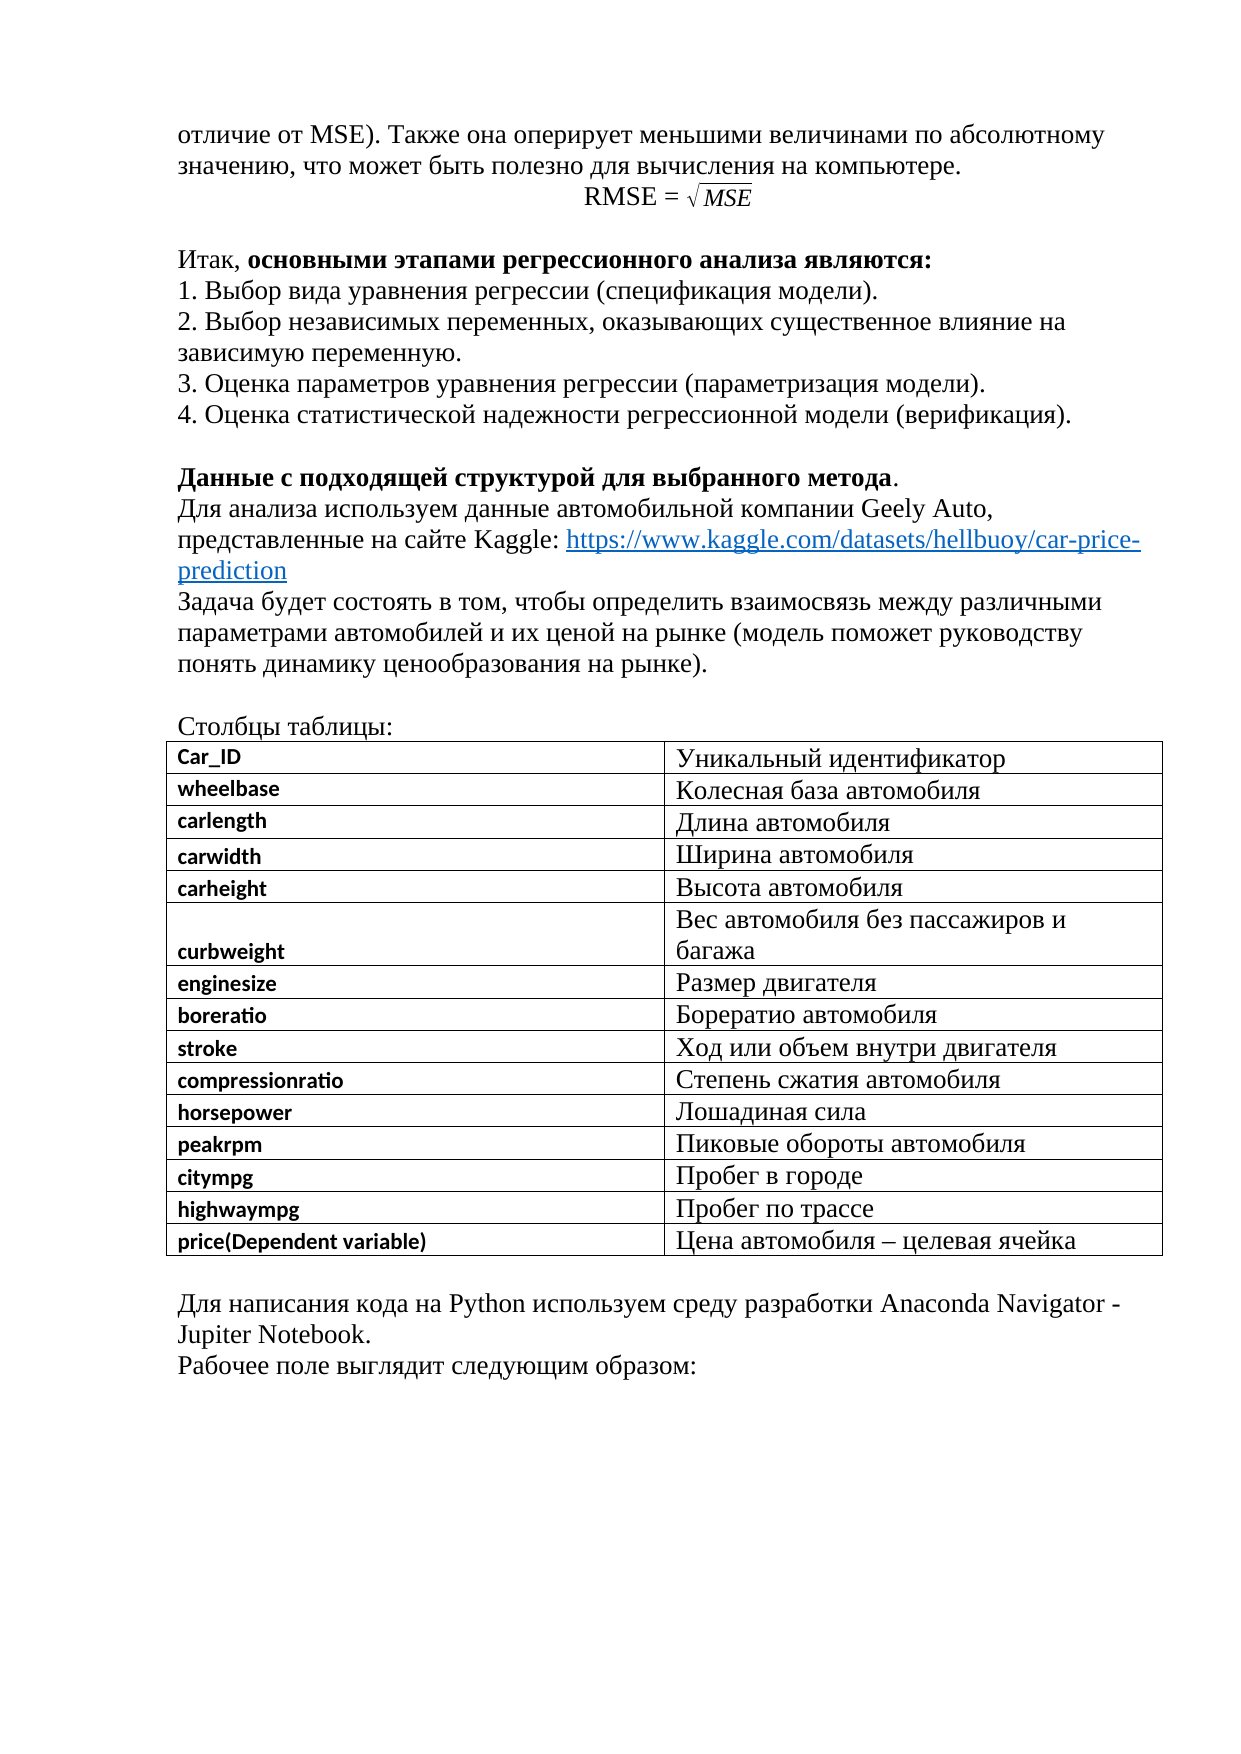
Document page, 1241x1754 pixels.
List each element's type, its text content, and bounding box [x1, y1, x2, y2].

table_header Уникальный идентификатор [665, 742, 1162, 773]
text 3. Оценка параметров уравнения регрессии (параметризация модели). [177, 367, 1152, 398]
table_cell Размер двигателя [665, 966, 1162, 997]
table_cell Пробег в городе [665, 1160, 1162, 1191]
table_cell price(Dependent variable) [167, 1224, 664, 1255]
table_cell Ширина автомобиля [665, 839, 1162, 870]
text зависимую переменную. [177, 336, 1152, 367]
table_cell Длина автомобиля [665, 806, 1162, 838]
table_cell Ход или объем внутри двигателя [665, 1031, 1162, 1062]
table_cell curbweight [167, 903, 664, 965]
table_header Car_ID [167, 742, 664, 773]
table_cell Пиковые обороты автомобиля [665, 1127, 1162, 1158]
table_cell citympg [167, 1160, 664, 1191]
text Данные с подходящей структурой для выбранного метода. [177, 461, 1152, 492]
table_cell Колесная база автомобиля [665, 774, 1162, 805]
text Рабочее поле выглядит следующим образом: [177, 1349, 1152, 1381]
table_cell carheight [167, 871, 664, 902]
text 4. Оценка статистической надежности регрессионной модели (верификация). [177, 398, 1152, 429]
text 2. Выбор независимых переменных, оказывающих существенное влияние на [177, 305, 1152, 336]
text Для анализа используем данные автомобильной компании Geely Auto, представленные на сайте Kaggle: https://www.kaggle.com/datasets/hellbuoy/car-price-prediction [177, 492, 1152, 585]
table_cell Цена автомобиля – целевая ячейка [665, 1224, 1162, 1255]
table_cell stroke [167, 1031, 664, 1062]
table_cell Борератио автомобиля [665, 999, 1162, 1030]
table_cell Пробег по трассе [665, 1192, 1162, 1223]
table_cell Лошадиная сила [665, 1095, 1162, 1126]
text 1. Выбор вида уравнения регрессии (спецификация модели). [177, 274, 1152, 305]
table_cell Вес автомобиля без пассажиров и багажа [665, 903, 1162, 965]
table_cell enginesize [167, 966, 664, 997]
text Столбцы таблицы: [177, 710, 1152, 741]
table_cell horsepower [167, 1095, 664, 1126]
table_cell peakrpm [167, 1127, 664, 1158]
table_cell boreratio [167, 999, 664, 1030]
text Задача будет состоять в том, чтобы определить взаимосвязь между различными параметрами автомобилей и их ценой на рынке (модель поможет руководству понять динамику ценообразования на рынке). [177, 585, 1152, 679]
text Итак, основными этапами регрессионного анализа являются: [177, 243, 1152, 274]
table_cell compressionratio [167, 1063, 664, 1094]
table_cell Степень сжатия автомобиля [665, 1063, 1162, 1094]
table_cell carlength [167, 806, 664, 838]
text RMSE = [177, 180, 1152, 212]
table_cell wheelbase [167, 774, 664, 805]
table_cell Высота автомобиля [665, 871, 1162, 902]
table_cell highwaympg [167, 1192, 664, 1223]
text Для написания кода на Python используем среду разработки Anaconda Navigator - Jupiter Notebook. [177, 1287, 1152, 1349]
table_cell carwidth [167, 839, 664, 870]
